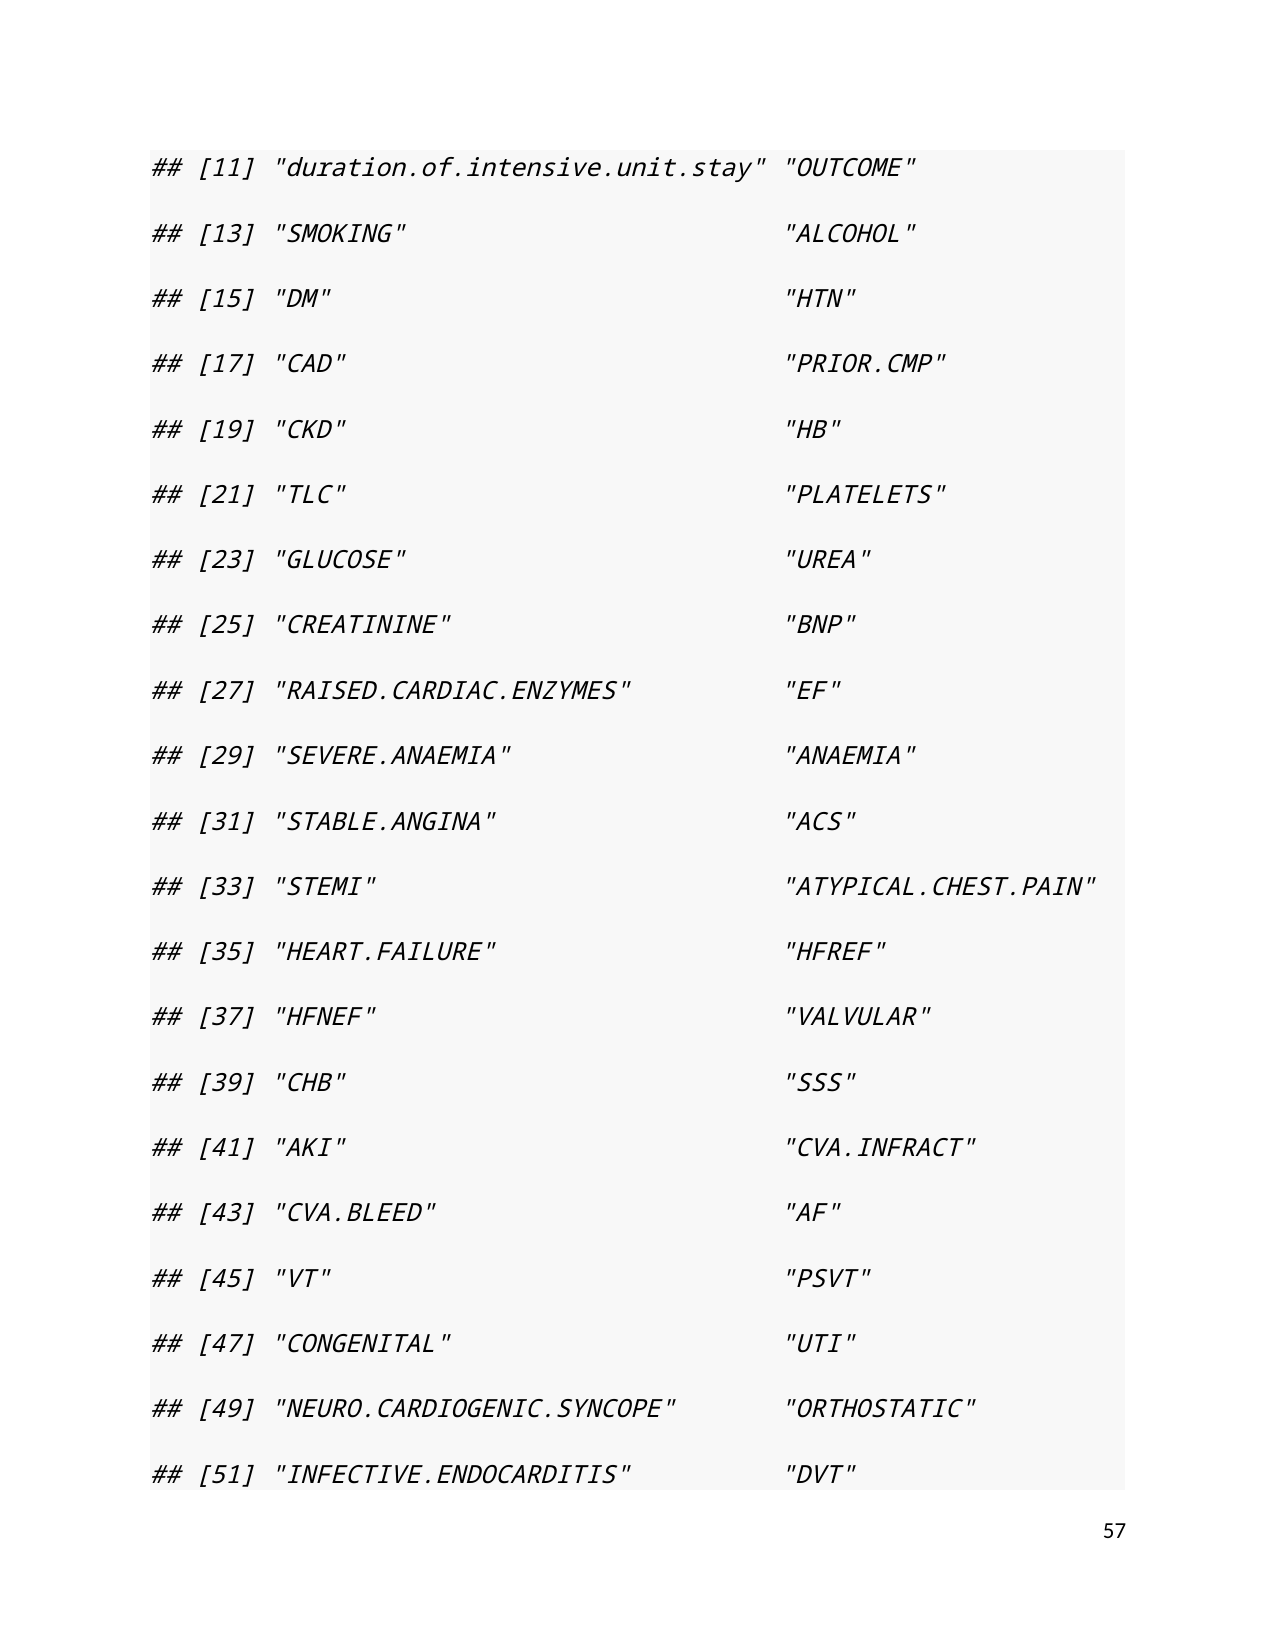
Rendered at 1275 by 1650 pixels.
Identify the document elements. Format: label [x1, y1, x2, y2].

text [150, 150, 1125, 1490]
